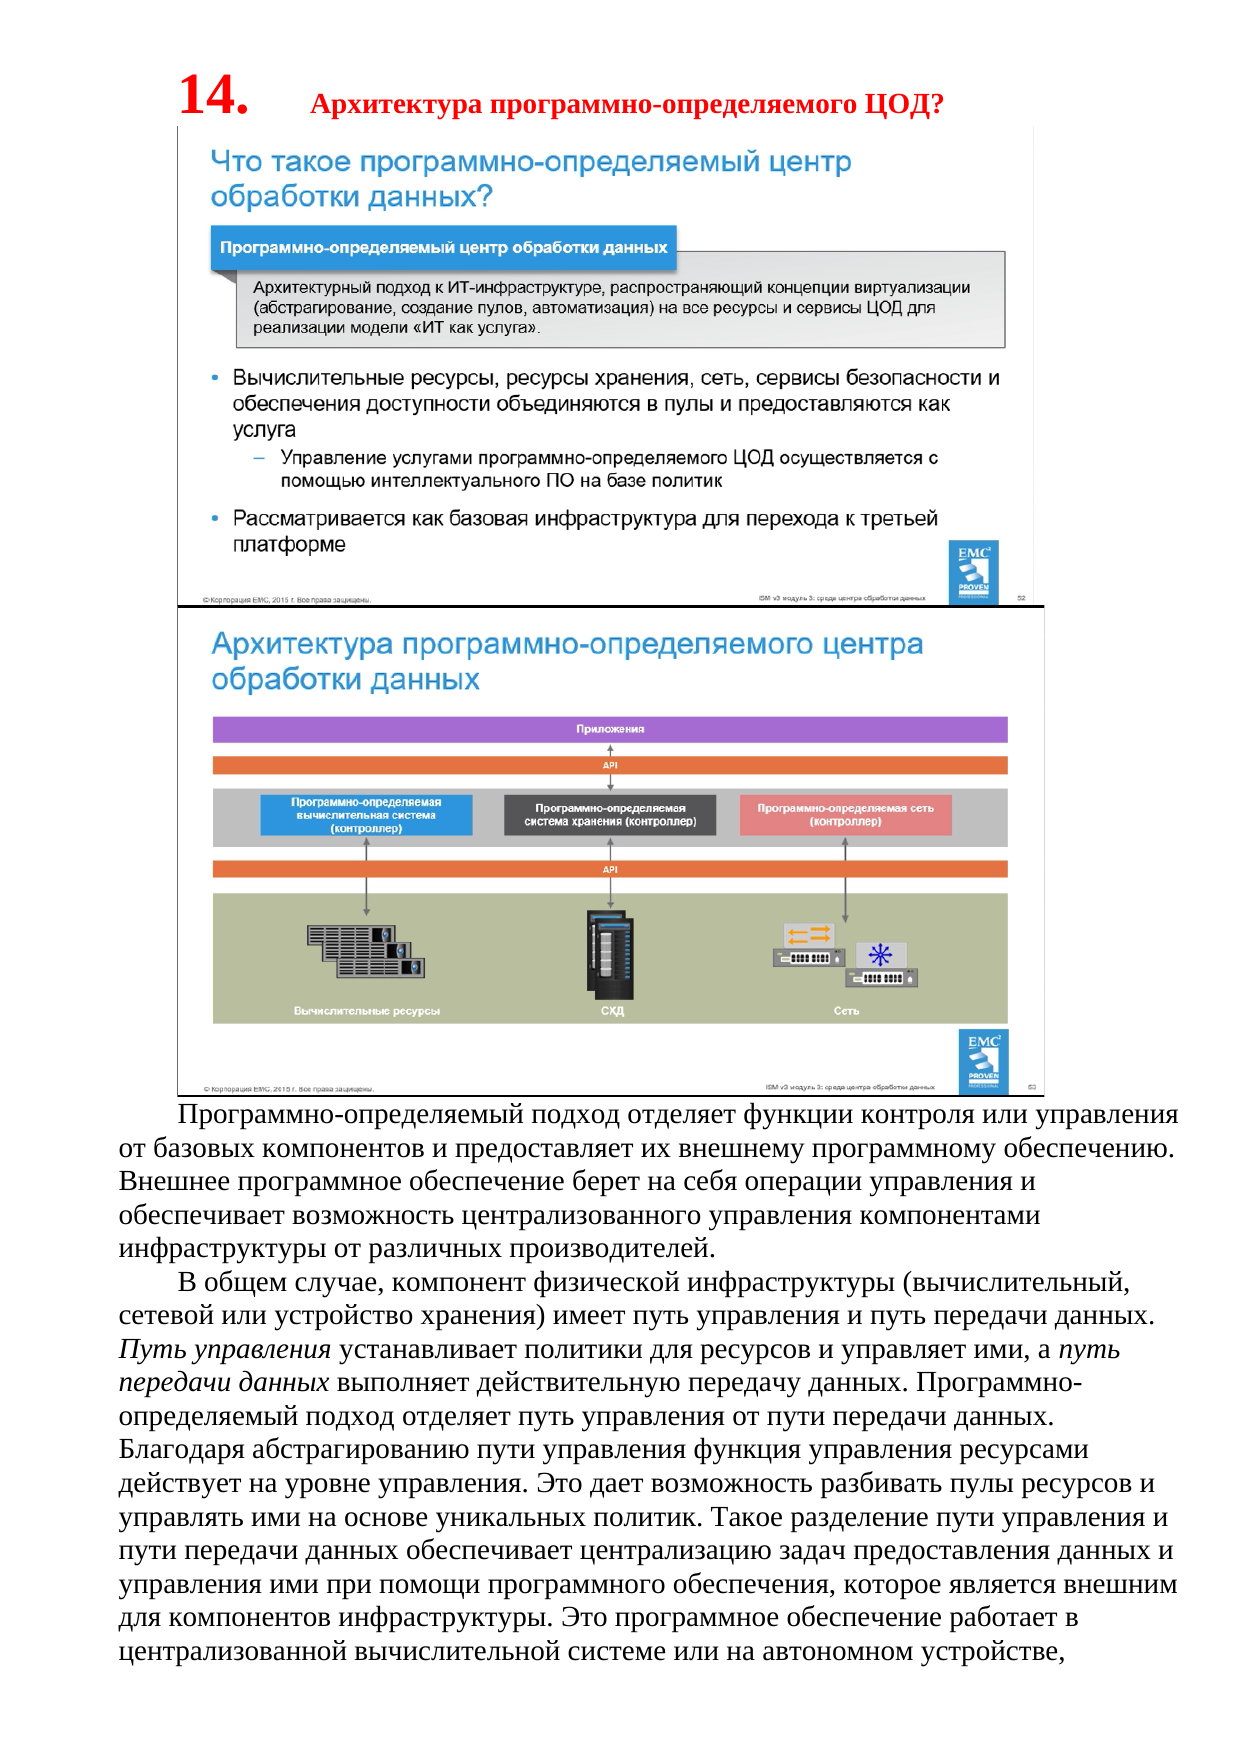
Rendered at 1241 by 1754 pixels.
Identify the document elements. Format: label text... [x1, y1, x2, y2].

subtitle Архитектура программно-определяемого ЦОД? [118, 59, 1181, 126]
text Программно-определяемый подход отделяет функции контроля или управления от базовых компонентов и предоставляет их внешнему программному обеспечению. Внешнее программное обеспечение берет на себя операции управления и обеспечивает возможность централизованного управления компонентами инфраструктуры от различных производителей. [118, 1096, 1181, 1264]
picture [177, 126, 1045, 1097]
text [118, 1264, 1181, 1666]
